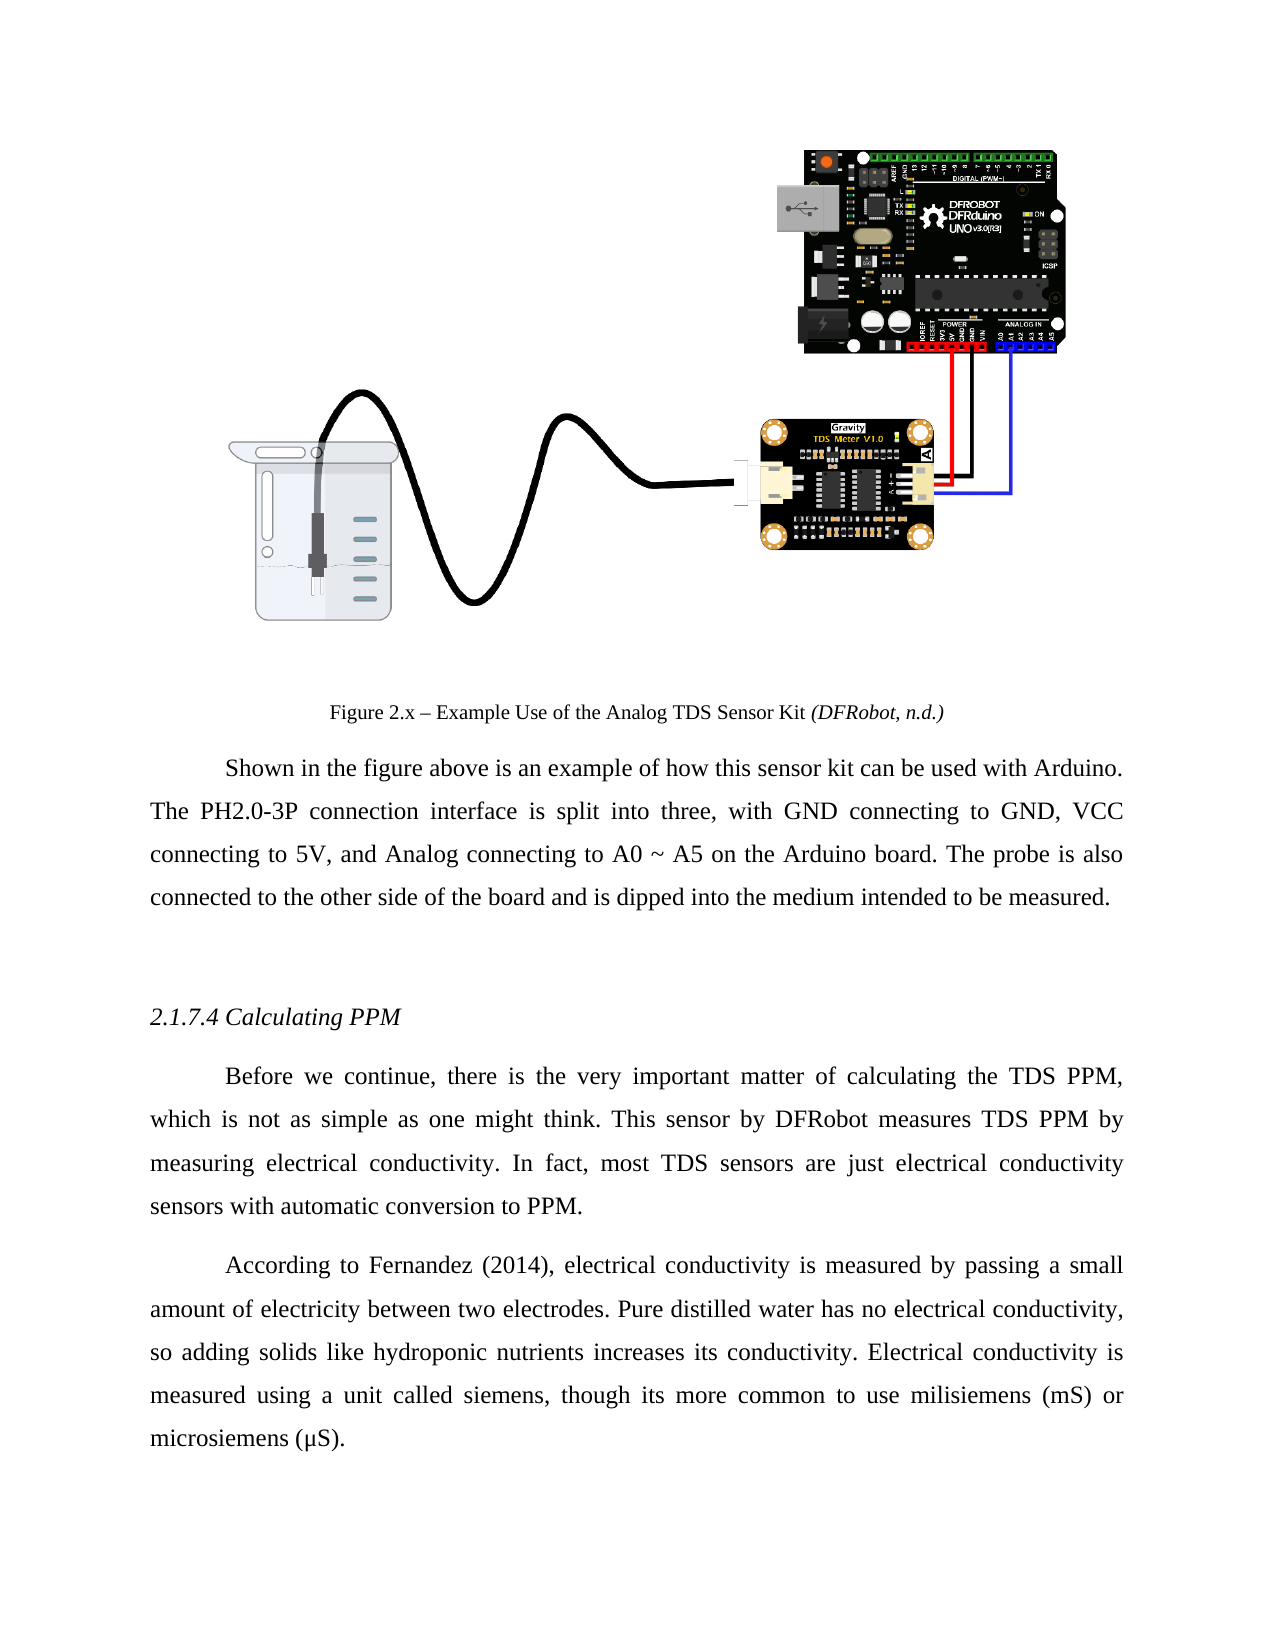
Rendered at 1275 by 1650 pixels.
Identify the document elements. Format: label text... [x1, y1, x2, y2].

picture [209, 150, 1066, 688]
text According to Fernandez (2014), electrical conductivity is measured by passing a small amount of electricity between two electrodes. Pure distilled water has no electrical conductivity, so adding solids like hydroponic nutrients increases its conductivity. Electrical conductivity is measured using a unit called siemens, though its more common to use milisiemens (mS) or microsiemens (μS). [150, 1251, 1125, 1452]
subtitle 2.1.7.4 Calculating PPM [150, 1002, 1125, 1030]
text Before we continue, there is the very important matter of calculating the TDS PPM, which is not as simple as one might think. This sensor by DFRobot measures TDS PPM by measuring electrical conductivity. In fact, most TDS sensors are just electrical conductivity sensors with automatic conversion to PPM. [150, 1061, 1125, 1219]
text Shown in the figure above is an example of how this sensor kit can be used with Arduino. The PH2.0-3P connection interface is split into three, with GND connecting to GND, VCC connecting to 5V, and Analog connecting to A0 ~ A5 on the Arduino board. The probe is also connected to the other side of the board and is dipped into the medium intended to be measured. [150, 753, 1125, 911]
